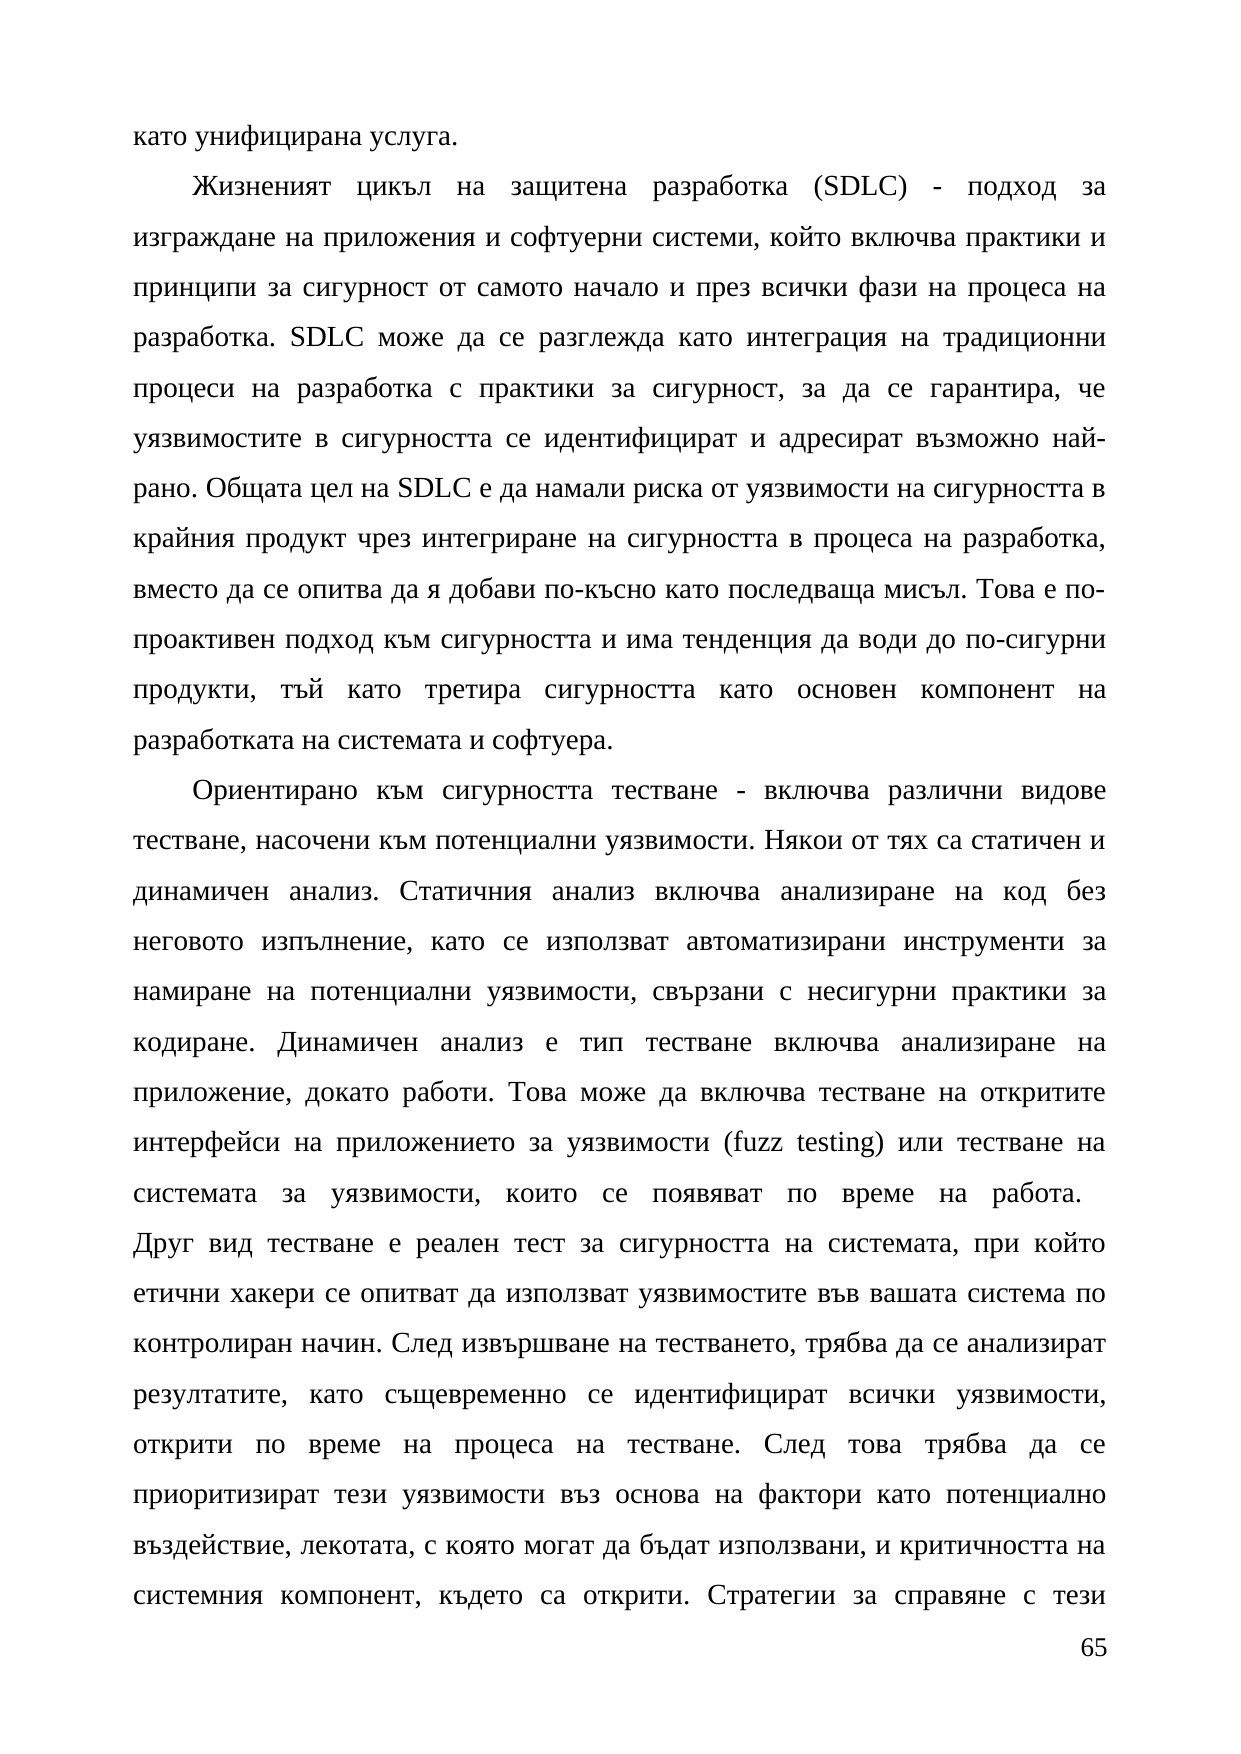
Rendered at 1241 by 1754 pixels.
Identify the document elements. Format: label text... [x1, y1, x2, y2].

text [133, 772, 1107, 1611]
text Жизненият цикъл на защитена разработка (SDLC) - подход за изграждане на приложения и софтуерни системи, който включва практики и принципи за сигурност от самото начало и през всички фази на процеса на разработка. SDLC може да се разглежда като интеграция на традиционни процеси на разработка с практики за сигурност, за да се гарантира, че уязвимостите в сигурността се идентифицират и адресират възможно най-рано. Общата цел на SDLC е да намали риска от уязвимости на сигурността в крайния продукт чрез интегриране на сигурността в процеса на разработка, вместо да се опитва да я добави по-късно като последваща мисъл. Това е по-проактивен подход към сигурността и има тенденция да води до по-сигурни продукти, тъй като третира сигурността като основен компонент на разработката на системата и софтуера. [133, 168, 1107, 755]
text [133, 118, 1107, 152]
